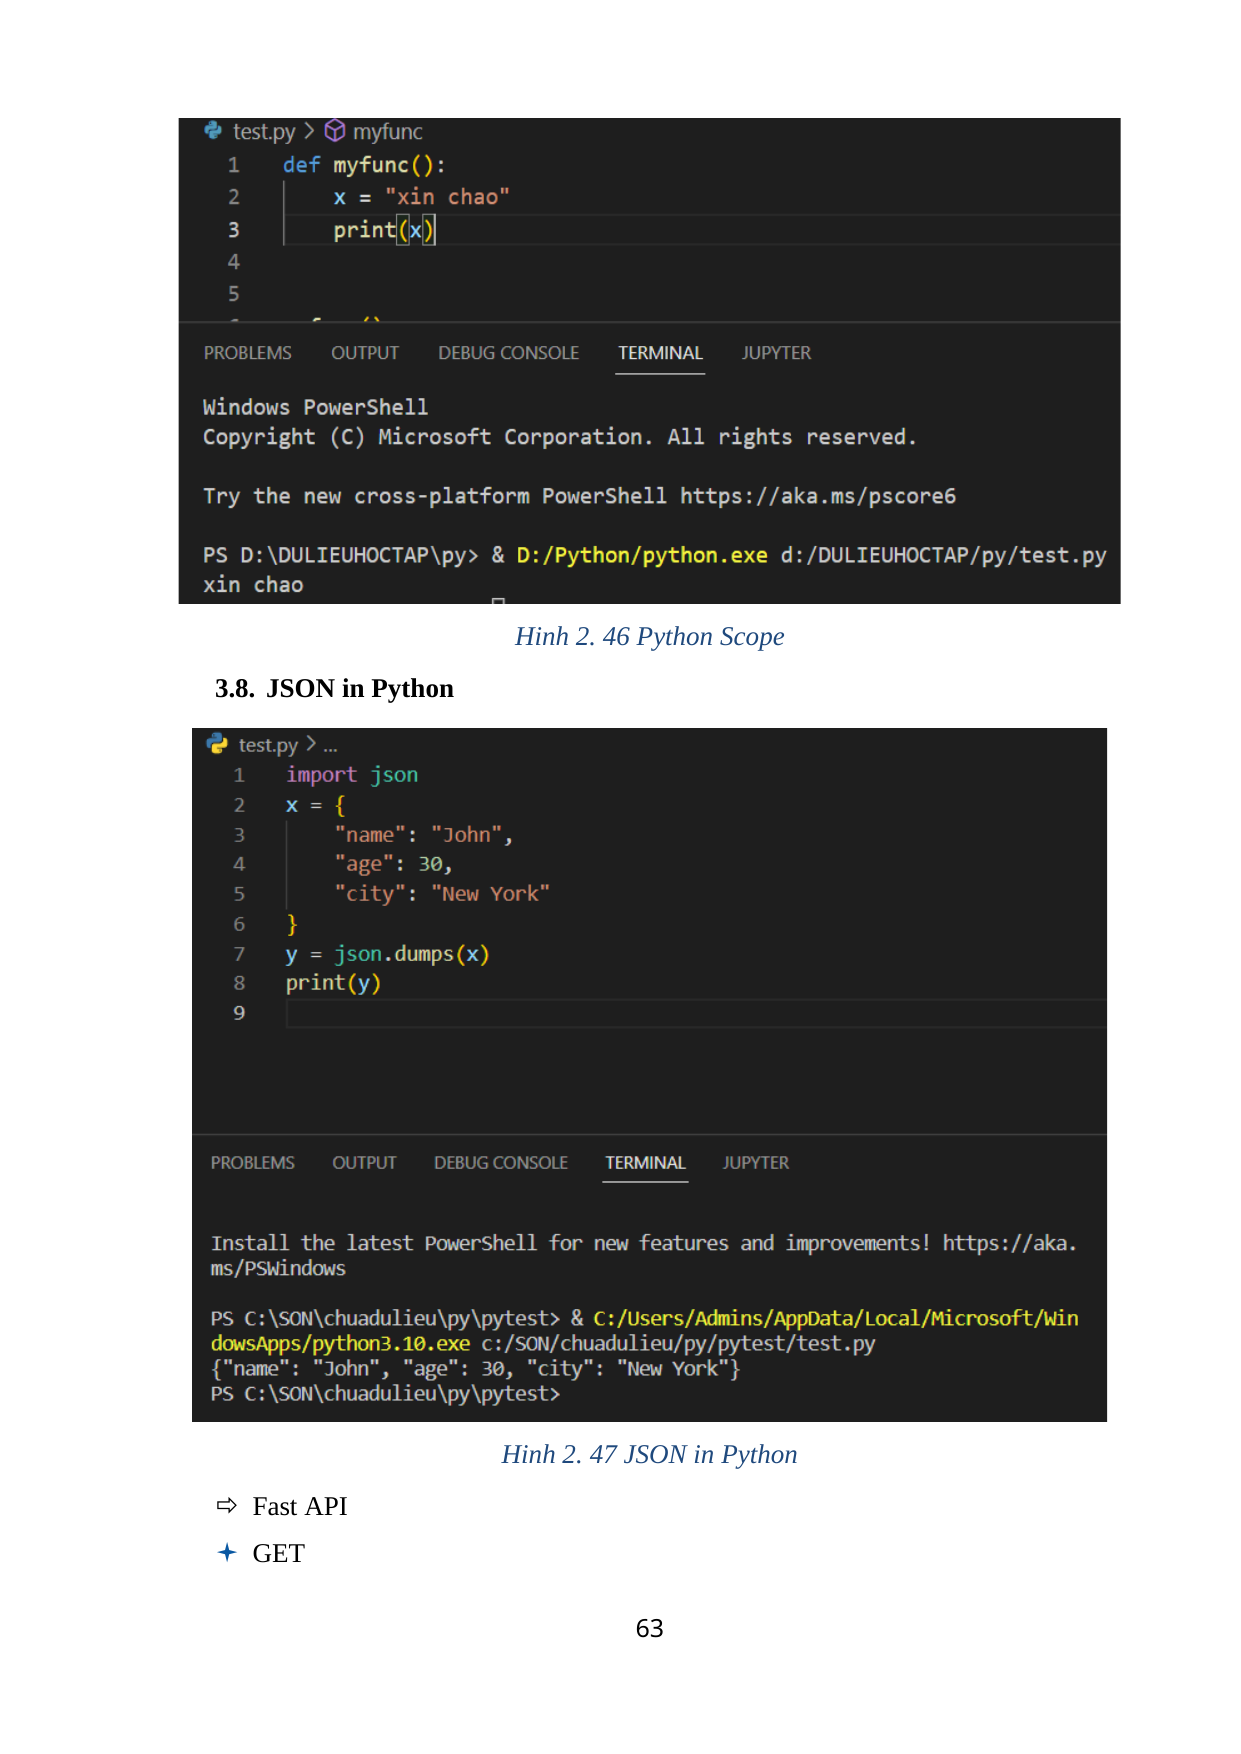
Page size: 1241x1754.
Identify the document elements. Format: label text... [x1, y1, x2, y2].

list Fast API [215, 1490, 1122, 1521]
text Hinh 2. 47 JSON in Python [177, 1438, 1122, 1469]
picture [178, 118, 1121, 604]
picture [192, 728, 1108, 1422]
text Hinh 2. 46 Python Scope [177, 620, 1122, 651]
list JSON in Python [215, 672, 1122, 703]
list GET [215, 1537, 1122, 1568]
